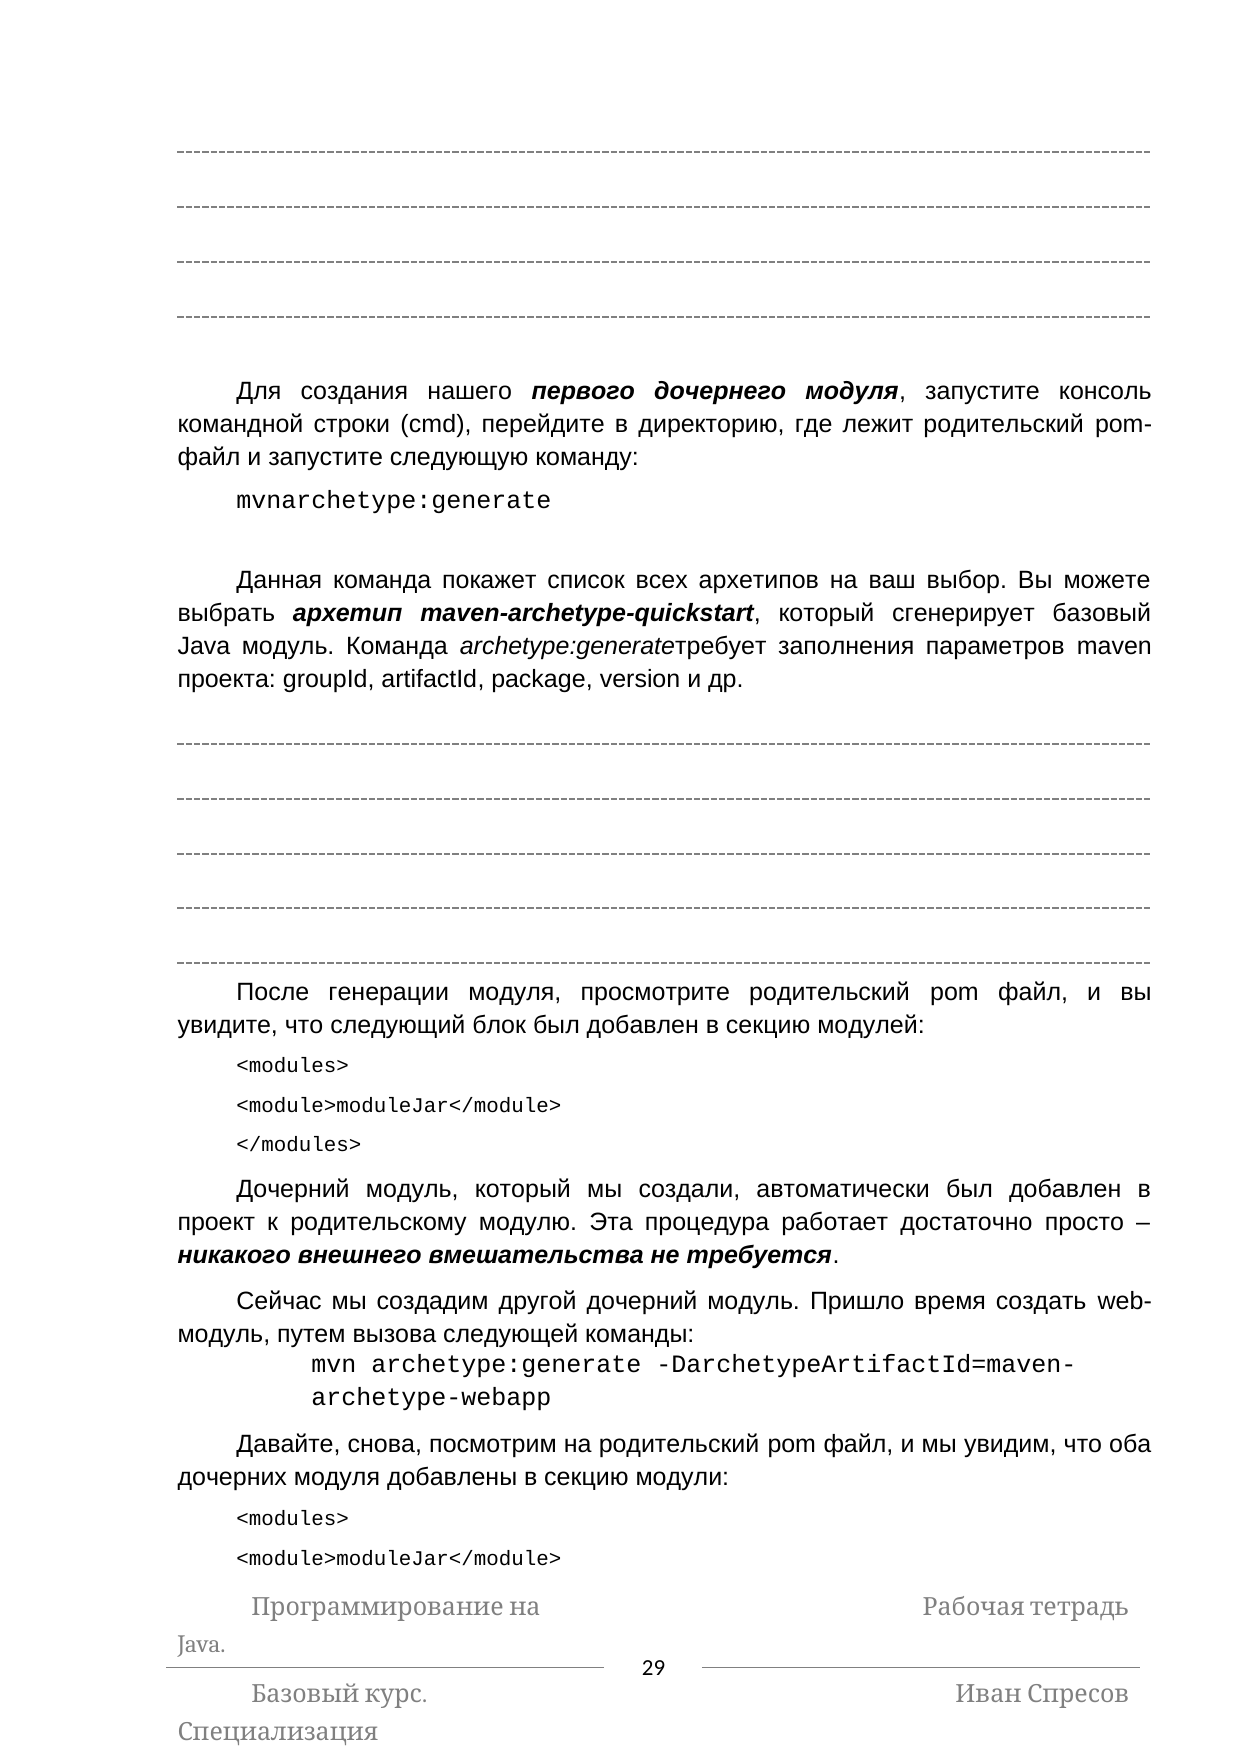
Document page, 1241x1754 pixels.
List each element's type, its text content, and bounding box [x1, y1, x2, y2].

table_cell [177, 206, 1152, 261]
text Для создания нашего первого дочернего модуля, запустите консоль командной строки (cmd), перейдите в директорию, где лежит родительский pom- файл и запустите следующую команду: [177, 376, 1152, 470]
table_cell [177, 907, 1152, 962]
table_header [177, 151, 1152, 206]
text Сейчас мы создадим другой дочерний модуль. Пришло время создать web-модуль, путем вызова следующей команды: [177, 1286, 1152, 1347]
text mvn archetype:generate -DarchetypeArtifactId=maven-archetype-webapp [311, 1352, 1152, 1413]
text <modules> [177, 1508, 1152, 1531]
table_cell [177, 853, 1152, 907]
text <modules> [177, 1055, 1152, 1079]
text <module>moduleJar</module> [177, 1547, 1152, 1571]
text </modules> [177, 1134, 1152, 1158]
text Данная команда покажет список всех архетипов на ваш выбор. Вы можете выбрать архетип maven-archetype-quickstart, который сгенерирует базовый Java модуль. Команда archetype:generateтребует заполнения параметров maven проекта: groupId, artifactId, package, version и др. [177, 565, 1152, 693]
text Дочерний модуль, который мы создали, автоматически был добавлен в проект к родительскому модулю. Эта процедура работает достаточно просто – никакого внешнего вмешательства не требуется. [177, 1174, 1152, 1269]
text <module>moduleJar</module> [177, 1095, 1152, 1118]
text Давайте, снова, посмотрим на родительский pom файл, и мы увидим, что оба дочерних модуля добавлены в секцию модули: [177, 1429, 1152, 1491]
text mvnarchetype:generate [177, 487, 1152, 516]
table_cell [177, 261, 1152, 316]
text После генерации модуля, просмотрите родительский pom файл, и вы увидите, что следующий блок был добавлен в секцию модулей: [177, 977, 1152, 1038]
table_header [177, 743, 1152, 798]
table_cell [177, 798, 1152, 852]
